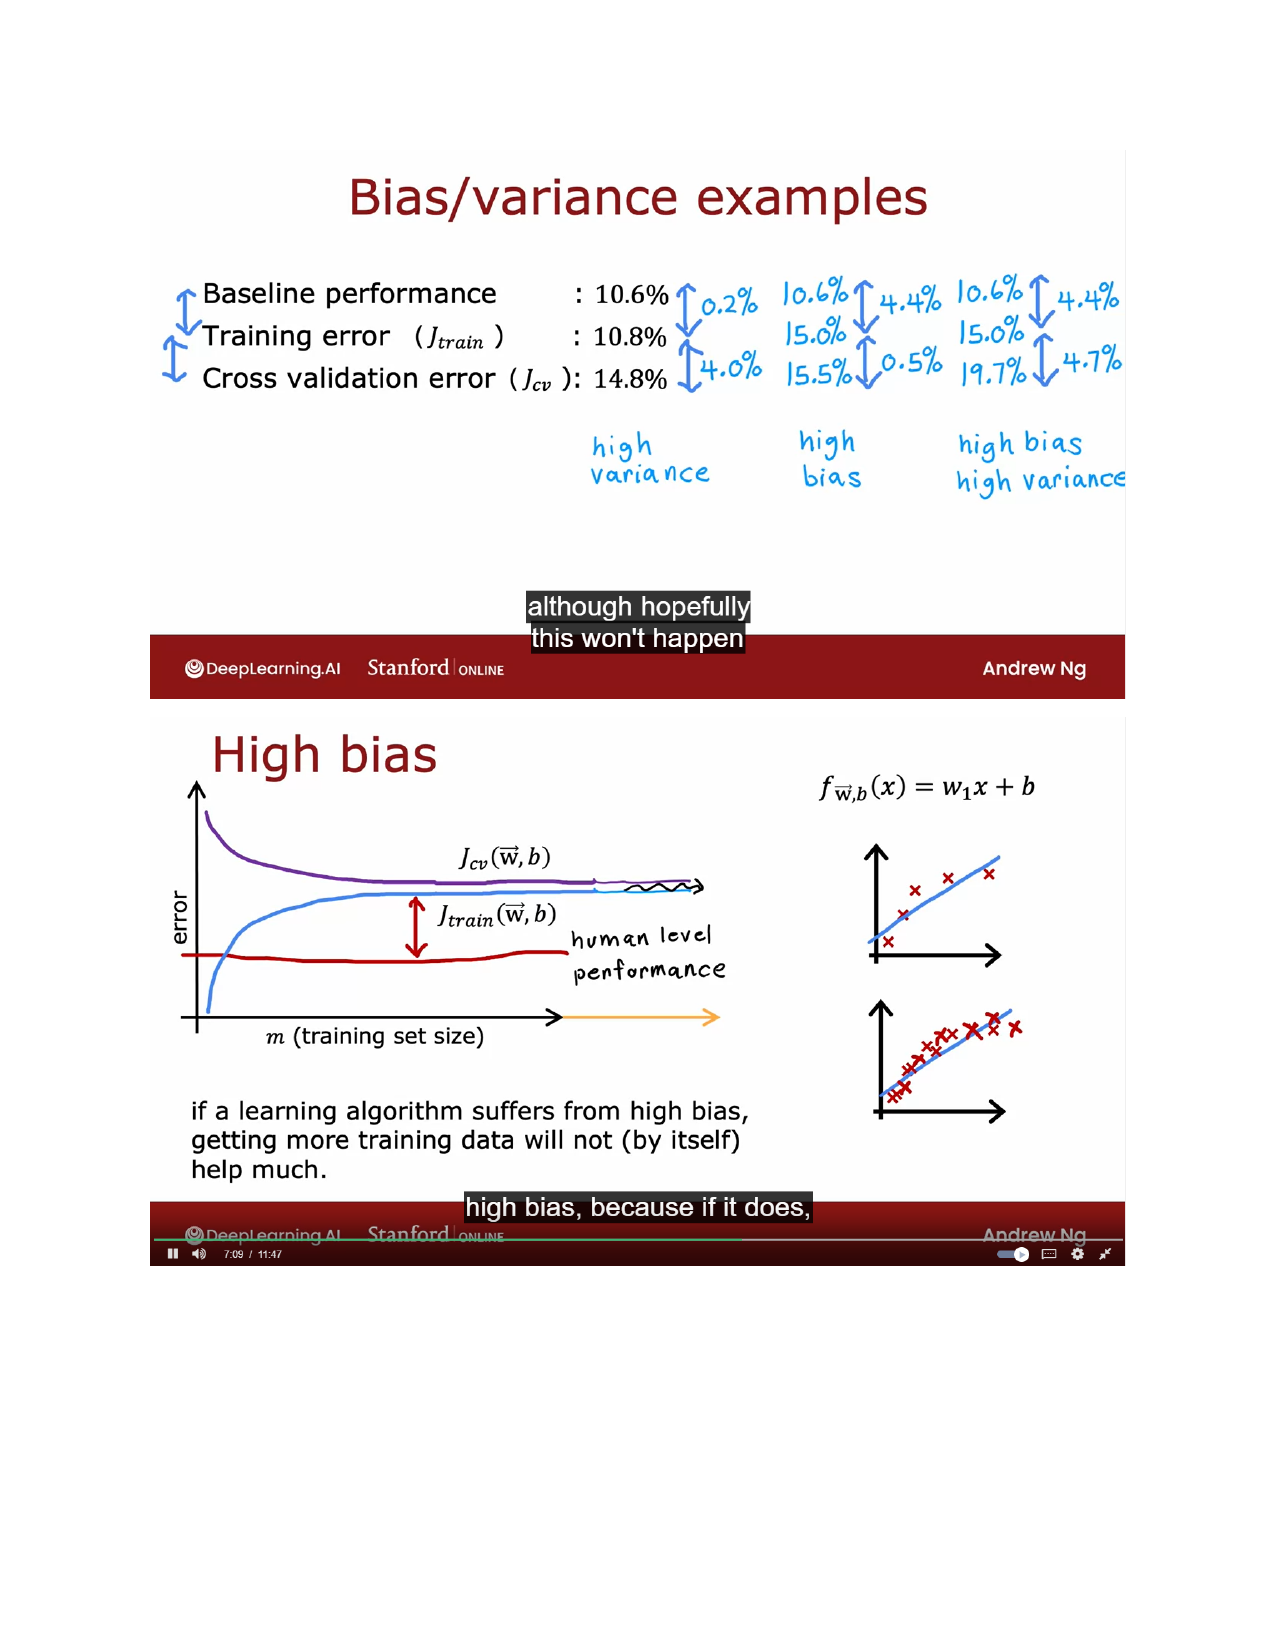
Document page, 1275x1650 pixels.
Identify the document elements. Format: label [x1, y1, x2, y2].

picture [150, 150, 1125, 699]
picture [150, 717, 1125, 1266]
